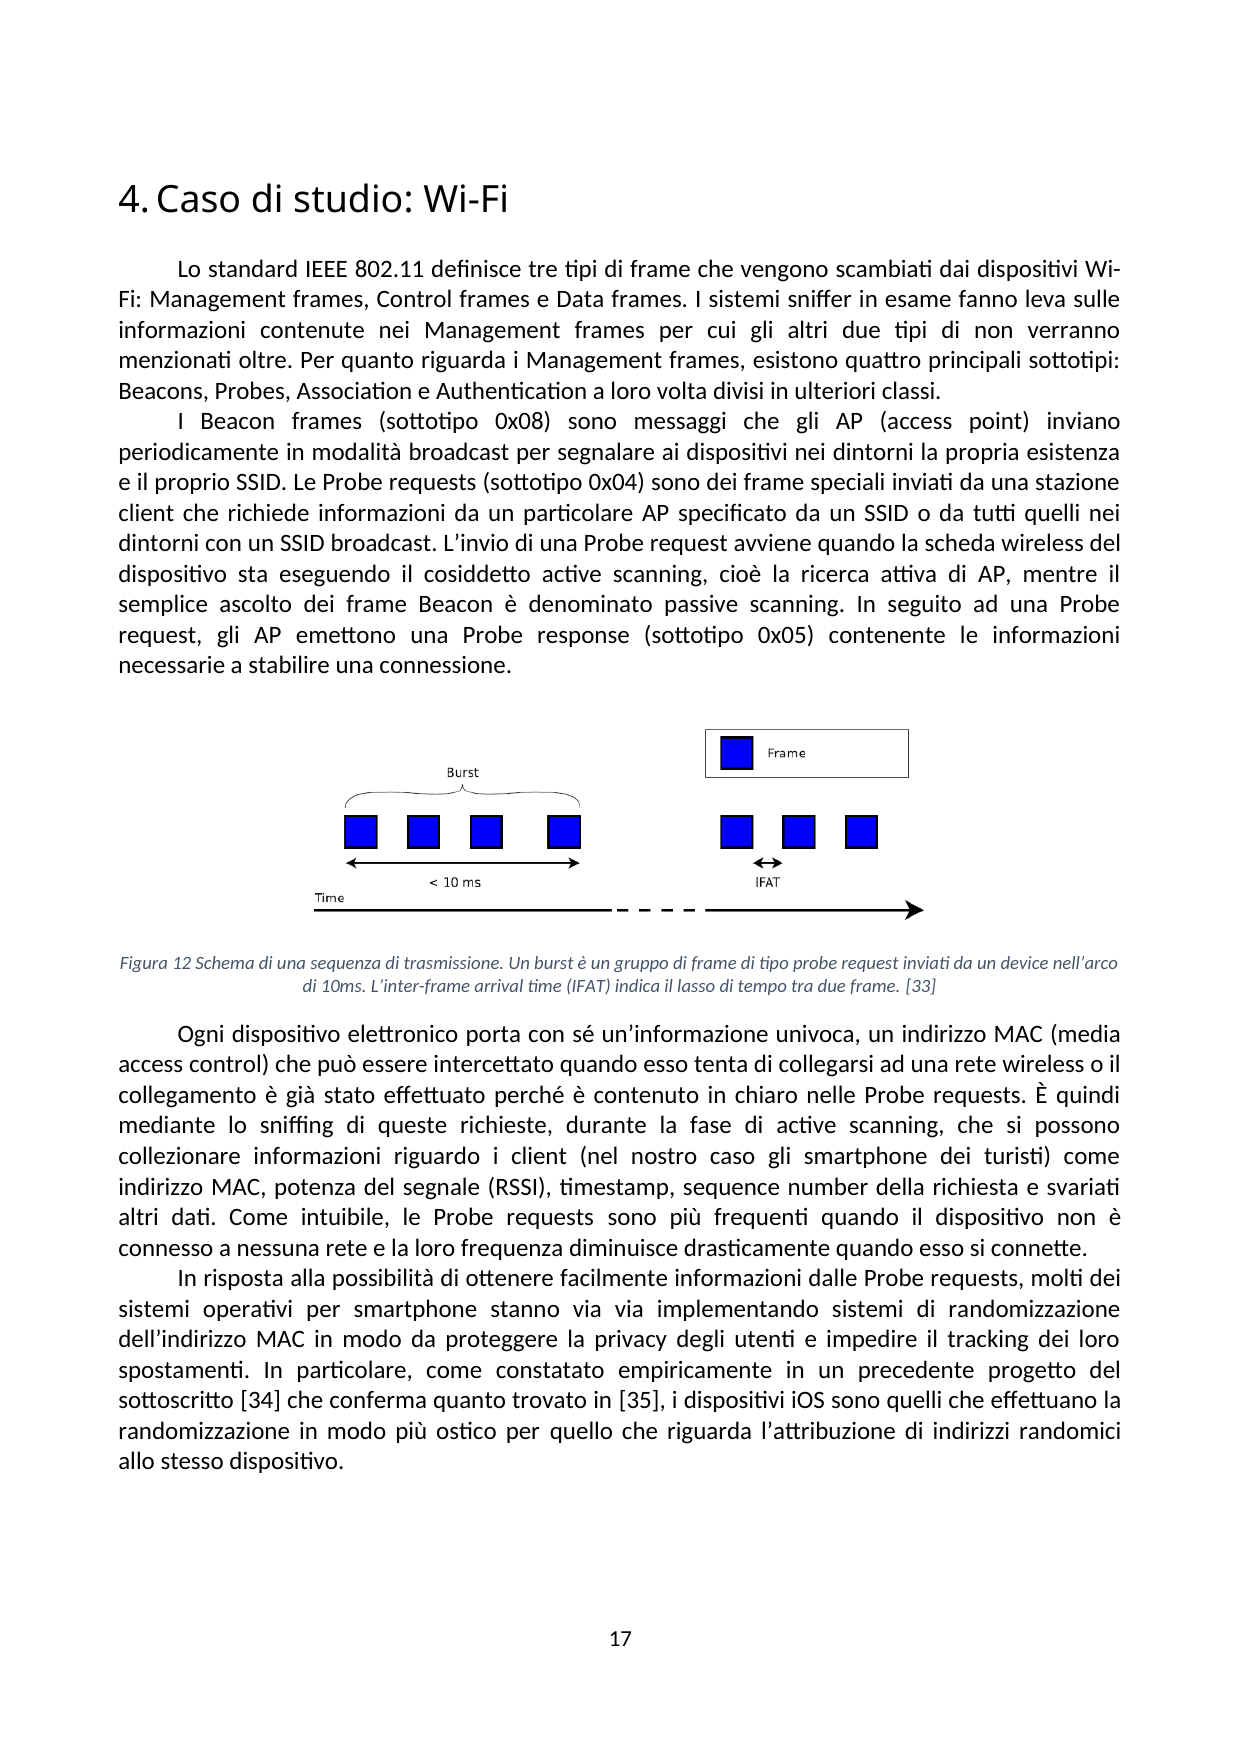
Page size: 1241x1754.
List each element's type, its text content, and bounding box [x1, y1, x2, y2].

text Figura 12 Schema di una sequenza di trasmissione. Un burst è un gruppo di frame di tipo probe request inviati da un device nell’arco di 10ms. L’inter-frame arrival time (IFAT) indica il lasso di tempo tra due frame. [118, 951, 1122, 997]
list Caso di studio: Wi-Fi [118, 173, 1122, 224]
text Lo standard IEEE 802.11 definisce tre tipi di frame che vengono scambiati dai dispositivi Wi-Fi: Management frames, Control frames e Data frames. I sistemi sniffer in esame fanno leva sulle informazioni contenute nei Management frames per cui gli altri due tipi di non verranno menzionati oltre. Per quanto riguarda i Management frames, esistono quattro principali sottotipi: Beacons, Probes, Association e Authentication a loro volta divisi in ulteriori classi. [118, 253, 1122, 405]
picture [283, 696, 958, 935]
text In risposta alla possibilità di ottenere facilmente informazioni dalle Probe requests, molti dei sistemi operativi per smartphone stanno via via implementando sistemi di randomizzazione dell’indirizzo MAC in modo da proteggere la privacy degli utenti e impedire il tracking dei loro spostamenti. In particolare, come constatato empiricamente in un precedente progetto del sottoscritto che conferma quanto trovato in , i dispositivi iOS sono quelli che effettuano la randomizzazione in modo più ostico per quello che riguarda l’attribuzione di indirizzi randomici allo stesso dispositivo. [118, 1262, 1122, 1476]
text Ogni dispositivo elettronico porta con sé un’informazione univoca, un indirizzo MAC (media access control) che può essere intercettato quando esso tenta di collegarsi ad una rete wireless o il collegamento è già stato effettuato perché è contenuto in chiaro nelle Probe requests. È quindi mediante lo sniffing di queste richieste, durante la fase di active scanning, che si possono collezionare informazioni riguardo i client (nel nostro caso gli smartphone dei turisti) come indirizzo MAC, potenza del segnale (RSSI), timestamp, sequence number della richiesta e svariati altri dati. Come intuibile, le Probe requests sono più frequenti quando il dispositivo non è connesso a nessuna rete e la loro frequenza diminuisce drasticamente quando esso si connette. [118, 1018, 1122, 1262]
text I Beacon frames (sottotipo 0x08) sono messaggi che gli AP (access point) inviano periodicamente in modalità broadcast per segnalare ai dispositivi nei dintorni la propria esistenza e il proprio SSID. Le Probe requests (sottotipo 0x04) sono dei frame speciali inviati da una stazione client che richiede informazioni da un particolare AP specificato da un SSID o da tutti quelli nei dintorni con un SSID broadcast. L’invio di una Probe request avviene quando la scheda wireless del dispositivo sta eseguendo il cosiddetto active scanning, cioè la ricerca attiva di AP, mentre il semplice ascolto dei frame Beacon è denominato passive scanning. In seguito ad una Probe request, gli AP emettono una Probe response (sottotipo 0x05) contenente le informazioni necessarie a stabilire una connessione. [118, 405, 1122, 680]
